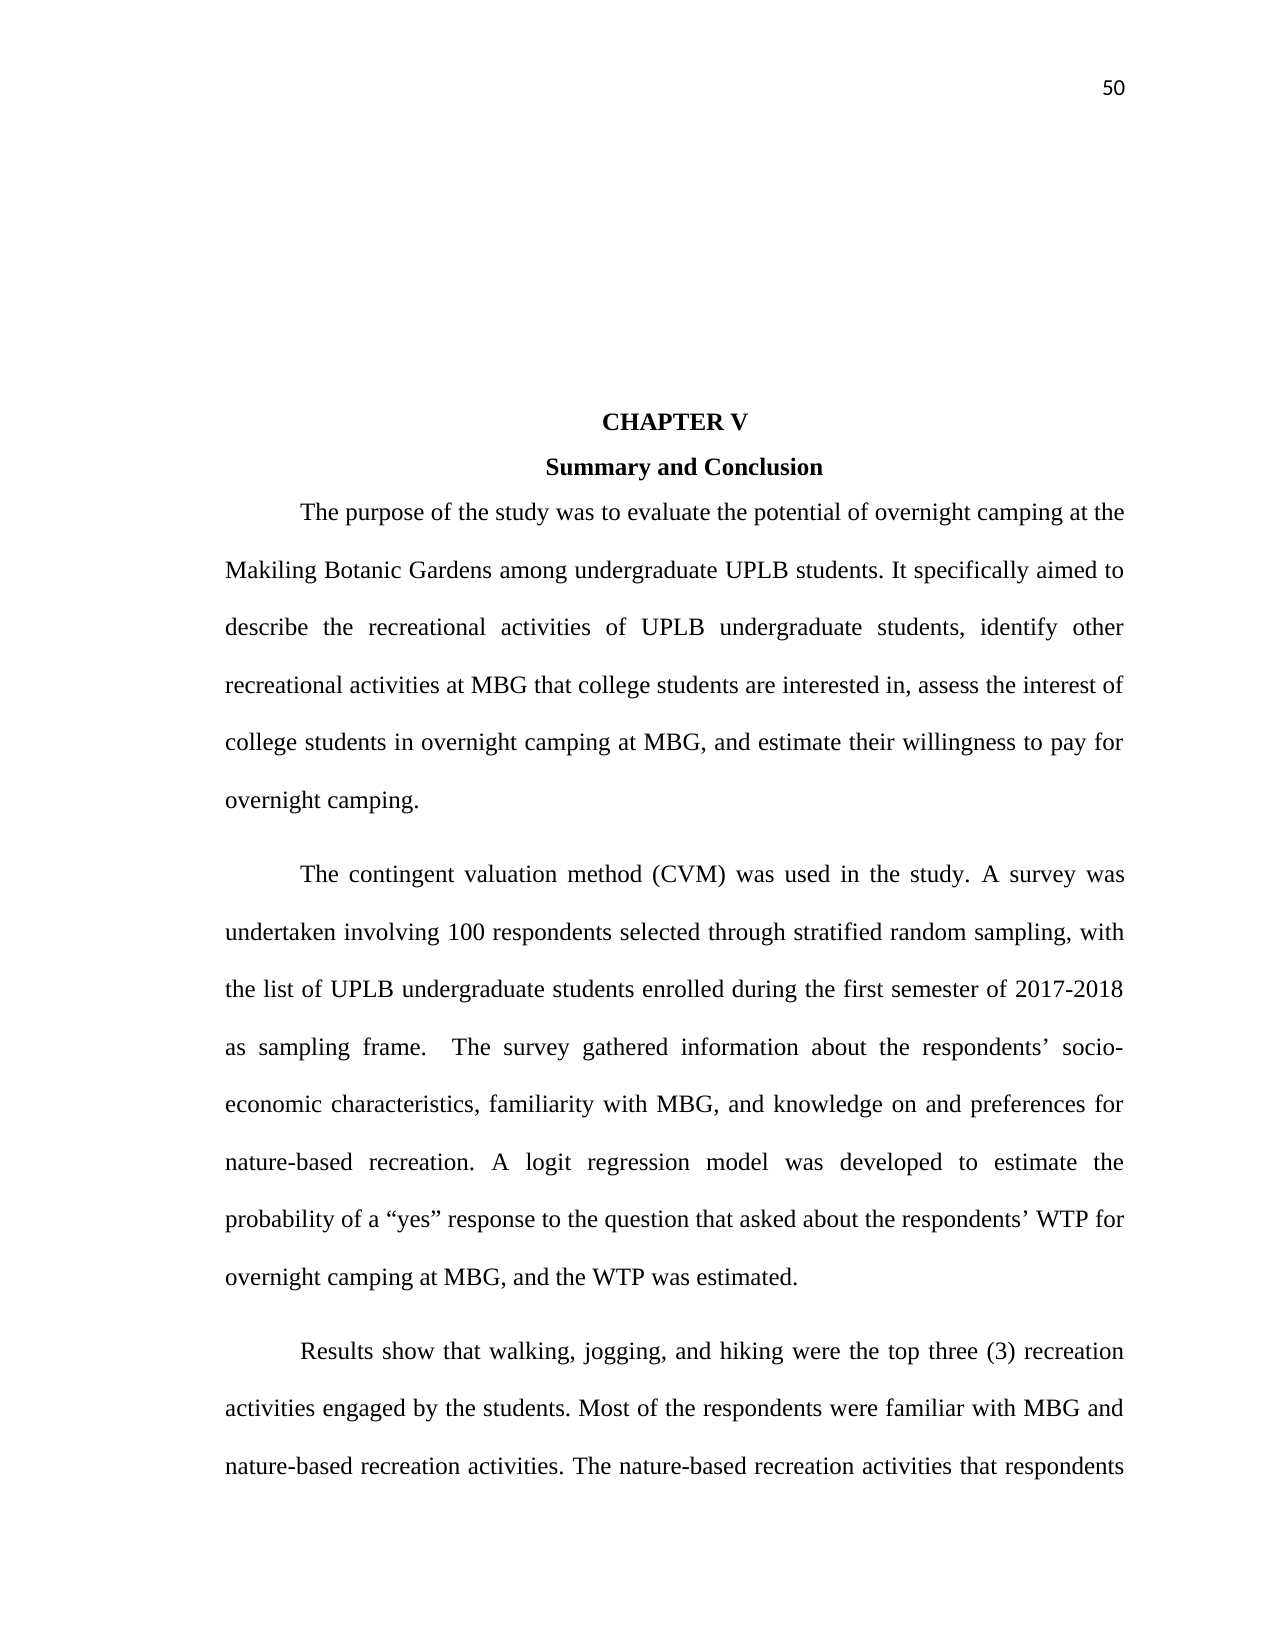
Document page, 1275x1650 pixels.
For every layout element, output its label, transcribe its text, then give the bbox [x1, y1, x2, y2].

text CHAPTER V [225, 407, 1125, 435]
text Summary and Conclusion [244, 452, 1125, 481]
text The purpose of the study was to evaluate the potential of overnight camping at the Makiling Botanic Gardens among undergraduate UPLB students. It specifically aimed to describe the recreational activities of UPLB undergraduate students, identify other recreational activities at MBG that college students are interested in, assess the interest of college students in overnight camping at MBG, and estimate their willingness to pay for overnight camping. [225, 497, 1125, 814]
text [225, 1336, 1125, 1479]
text The contingent valuation method (CVM) was used in the study. A survey was undertaken involving 100 respondents selected through stratified random sampling, with the list of UPLB undergraduate students enrolled during the first semester of 2017-2018 as sampling frame. The survey gathered information about the respondents’ socio-economic characteristics, familiarity with MBG, and knowledge on and preferences for nature-based recreation. A logit regression model was developed to estimate the probability of a “yes” response to the question that asked about the respondents’ WTP for overnight camping at MBG, and the WTP was estimated. [225, 859, 1125, 1290]
